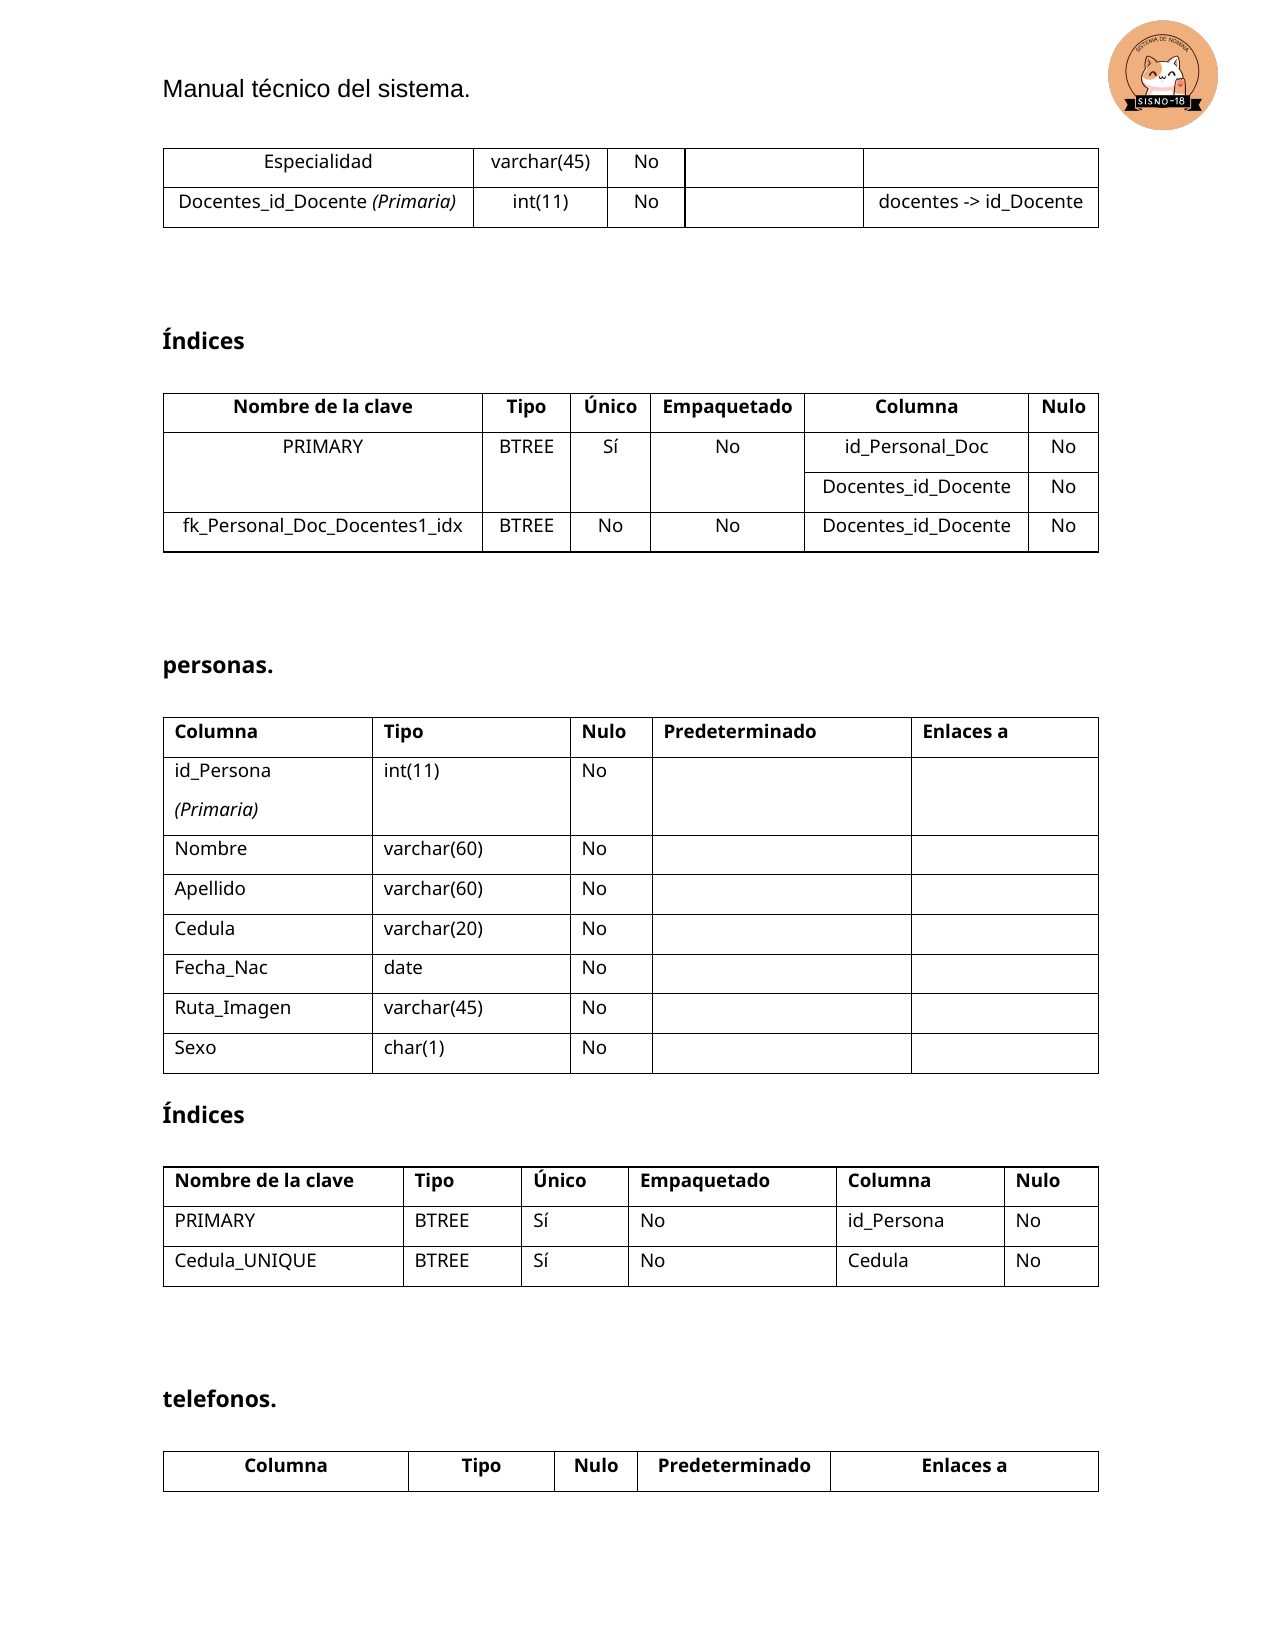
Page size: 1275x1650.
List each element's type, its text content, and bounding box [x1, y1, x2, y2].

table_cell Sí [522, 1207, 628, 1246]
table_cell [912, 955, 1098, 993]
table_cell Fecha_Nac [164, 955, 372, 993]
table_cell Cedula [837, 1247, 1004, 1286]
table_cell [653, 915, 911, 954]
table_cell char(1) [373, 1034, 570, 1073]
table_cell [653, 875, 911, 914]
table_cell BTREE [404, 1247, 521, 1286]
table_cell No [571, 875, 652, 914]
table_cell PRIMARY [164, 433, 482, 512]
table_cell No [571, 1034, 652, 1073]
table_cell [912, 836, 1098, 874]
table_header Enlaces a [831, 1452, 1098, 1491]
table_header Tipo [373, 718, 570, 757]
table_cell Sexo [164, 1034, 372, 1073]
table_cell No [608, 188, 684, 227]
table_cell Docentes_id_Docente [805, 473, 1028, 512]
table_header Columna [164, 1452, 408, 1491]
table_cell BTREE [483, 433, 570, 512]
table_cell int(11) [474, 188, 607, 227]
table_cell date [373, 955, 570, 993]
table_cell Sí [522, 1247, 628, 1286]
table_cell int(11) [373, 758, 570, 834]
table_header Tipo [404, 1168, 521, 1206]
table_cell varchar(60) [373, 836, 570, 874]
table_cell No [629, 1207, 836, 1246]
table_cell No [1005, 1207, 1098, 1246]
table_header Nombre de la clave [164, 394, 482, 432]
table_cell [912, 758, 1098, 834]
table_cell Apellido [164, 875, 372, 914]
table_cell [653, 955, 911, 993]
table_cell varchar(60) [373, 875, 570, 914]
table_cell Docentes_id_Docente (Primaria) [164, 188, 473, 227]
table_cell [653, 836, 911, 874]
table_cell BTREE [404, 1207, 521, 1246]
table_cell PRIMARY [164, 1207, 403, 1246]
text telefonos. [162, 1383, 1098, 1415]
table_header Empaquetado [651, 394, 804, 432]
table_cell [912, 1034, 1098, 1073]
table_header Nombre de la clave [164, 1168, 403, 1206]
table_cell No [629, 1247, 836, 1286]
table_cell No [571, 513, 650, 551]
table_cell No [1029, 513, 1098, 551]
table_cell Nombre [164, 836, 372, 874]
text Índices [162, 325, 1098, 356]
table_cell No [651, 513, 804, 551]
table_cell No [571, 994, 652, 1033]
table_cell [912, 915, 1098, 954]
table_cell No [608, 149, 684, 187]
table_cell id_Personal_Doc [805, 433, 1028, 472]
table_cell varchar(45) [373, 994, 570, 1033]
table_cell fk_Personal_Doc_Docentes1_idx [164, 513, 482, 551]
table_header Predeterminado [638, 1452, 830, 1491]
table_header Columna [805, 394, 1028, 432]
text Índices [162, 1099, 1098, 1130]
table_cell [912, 994, 1098, 1033]
table_header Nulo [1029, 394, 1098, 432]
picture [1101, 12, 1225, 136]
table_cell [653, 994, 911, 1033]
table_cell [686, 149, 863, 187]
table_header Nulo [555, 1452, 637, 1491]
table_cell docentes -> id_Docente [864, 188, 1098, 227]
table_cell Sí [571, 433, 650, 512]
table_cell Especialidad [164, 149, 473, 187]
table_cell No [571, 758, 652, 834]
table_cell Docentes_id_Docente [805, 513, 1028, 551]
table_cell No [571, 955, 652, 993]
table_cell id_Persona (Primaria) [164, 758, 372, 834]
table_cell [686, 188, 863, 227]
table_cell varchar(45) [474, 149, 607, 187]
table_header Tipo [409, 1452, 554, 1491]
table_header Columna [837, 1168, 1004, 1206]
table_cell No [1029, 473, 1098, 512]
table_header Tipo [483, 394, 570, 432]
table_header Columna [164, 718, 372, 757]
table_cell BTREE [483, 513, 570, 551]
table_cell [912, 875, 1098, 914]
table_cell No [571, 915, 652, 954]
table_header Nulo [571, 718, 652, 757]
table_cell No [651, 433, 804, 512]
table_header Empaquetado [629, 1168, 836, 1206]
table_cell varchar(20) [373, 915, 570, 954]
table_header Único [522, 1168, 628, 1206]
table_cell Cedula [164, 915, 372, 954]
table_cell [653, 758, 911, 834]
table_cell Ruta_Imagen [164, 994, 372, 1033]
table_cell Cedula_UNIQUE [164, 1247, 403, 1286]
table_cell [653, 1034, 911, 1073]
table_cell No [1029, 433, 1098, 472]
table_cell [864, 149, 1098, 187]
table_header Predeterminado [653, 718, 911, 757]
table_cell No [1005, 1247, 1098, 1286]
table_cell No [571, 836, 652, 874]
table_header Nulo [1005, 1168, 1098, 1206]
table_header Enlaces a [912, 718, 1098, 757]
table_cell id_Persona [837, 1207, 1004, 1246]
text personas. [162, 649, 1098, 681]
table_header Único [571, 394, 650, 432]
